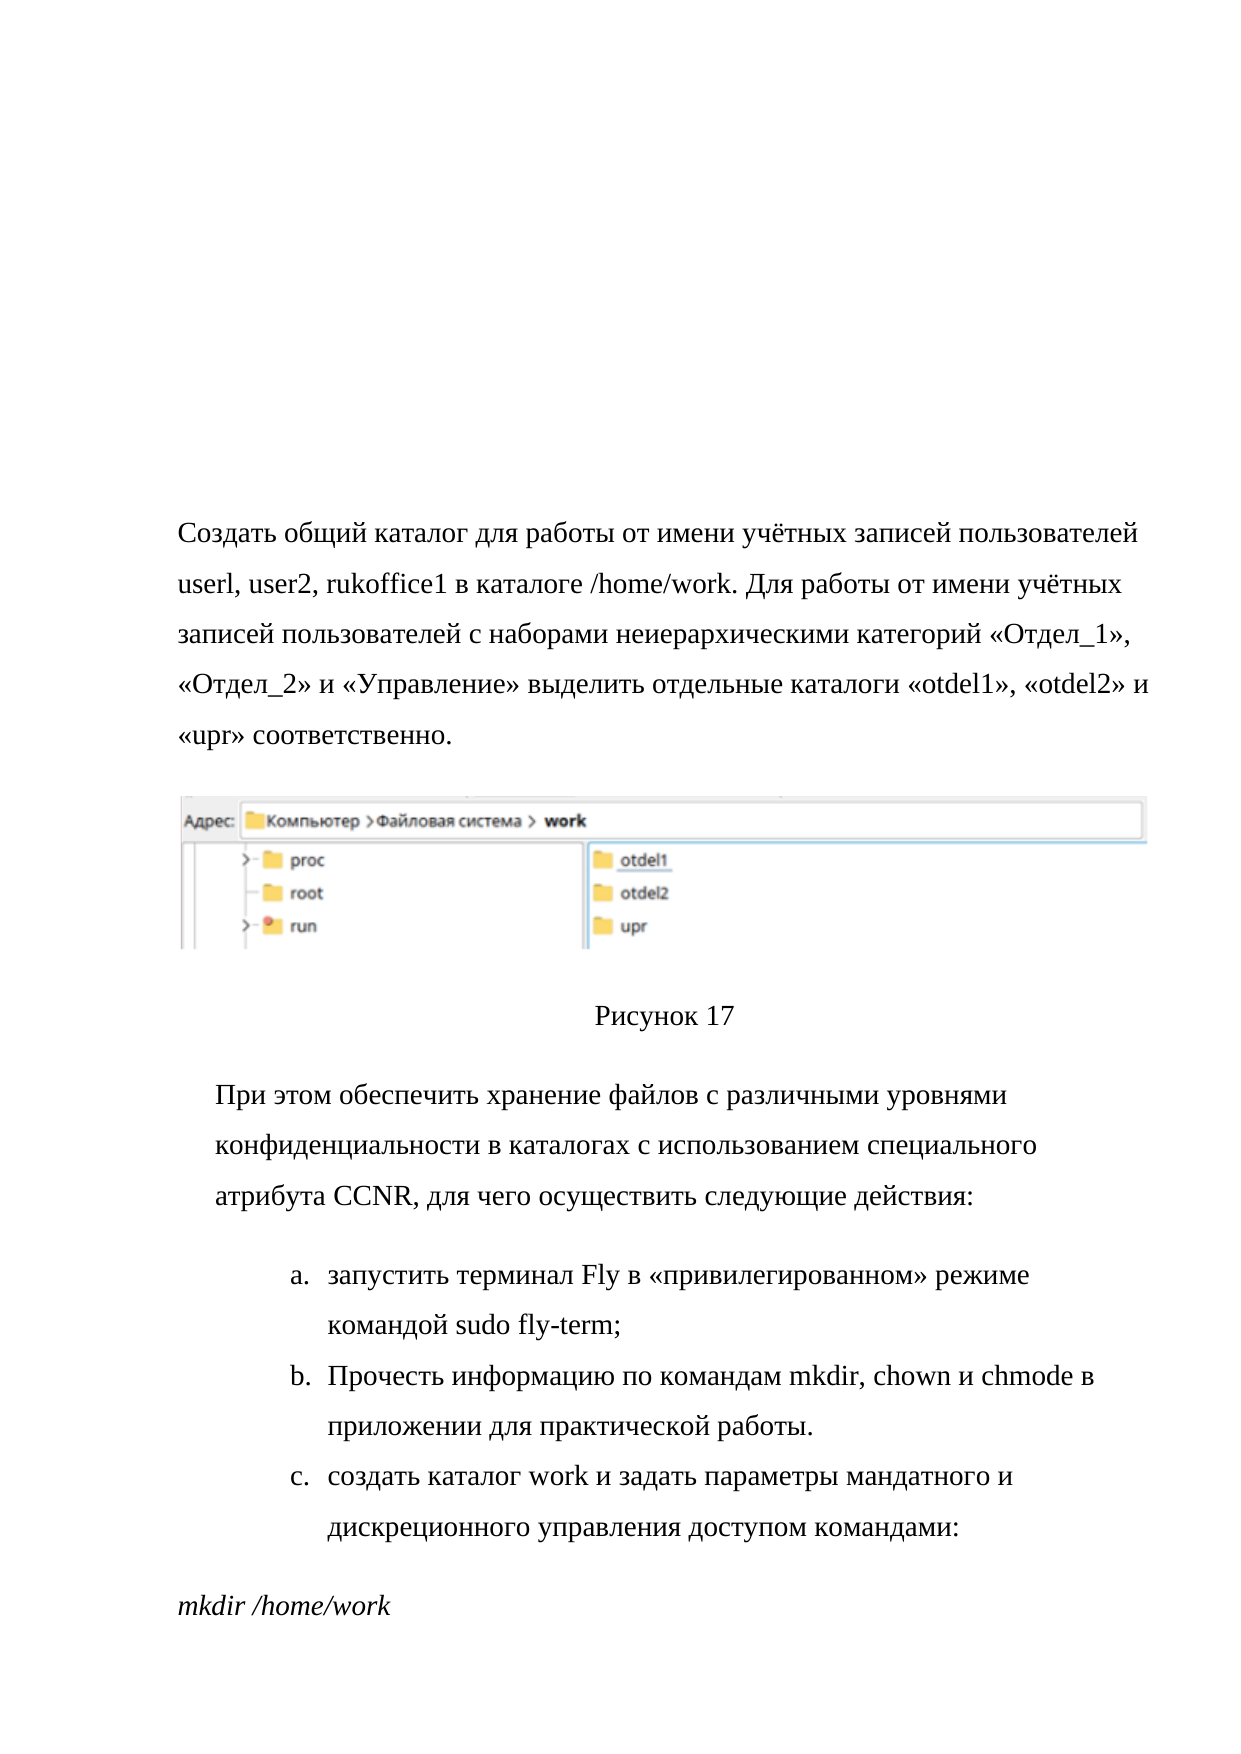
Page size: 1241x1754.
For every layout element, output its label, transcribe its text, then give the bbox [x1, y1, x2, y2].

text Создать общий каталог для работы от имени учётных записей пользователей userl, user2, rukoffice1 в каталоге /home/work. Для работы от имени учётных записей пользователей с наборами неиерархическими категорий «Отдел_1», «Отдел_2» и «Управление» выделить отдельные каталоги «otdel1», «otdel2» и «upr» соответственно. [177, 1101, 1152, 1336]
text Рисунок 17 [177, 1583, 1152, 1617]
picture [180, 118, 1149, 581]
text Рисунок 16 [177, 624, 1152, 658]
picture [180, 1381, 1149, 1540]
